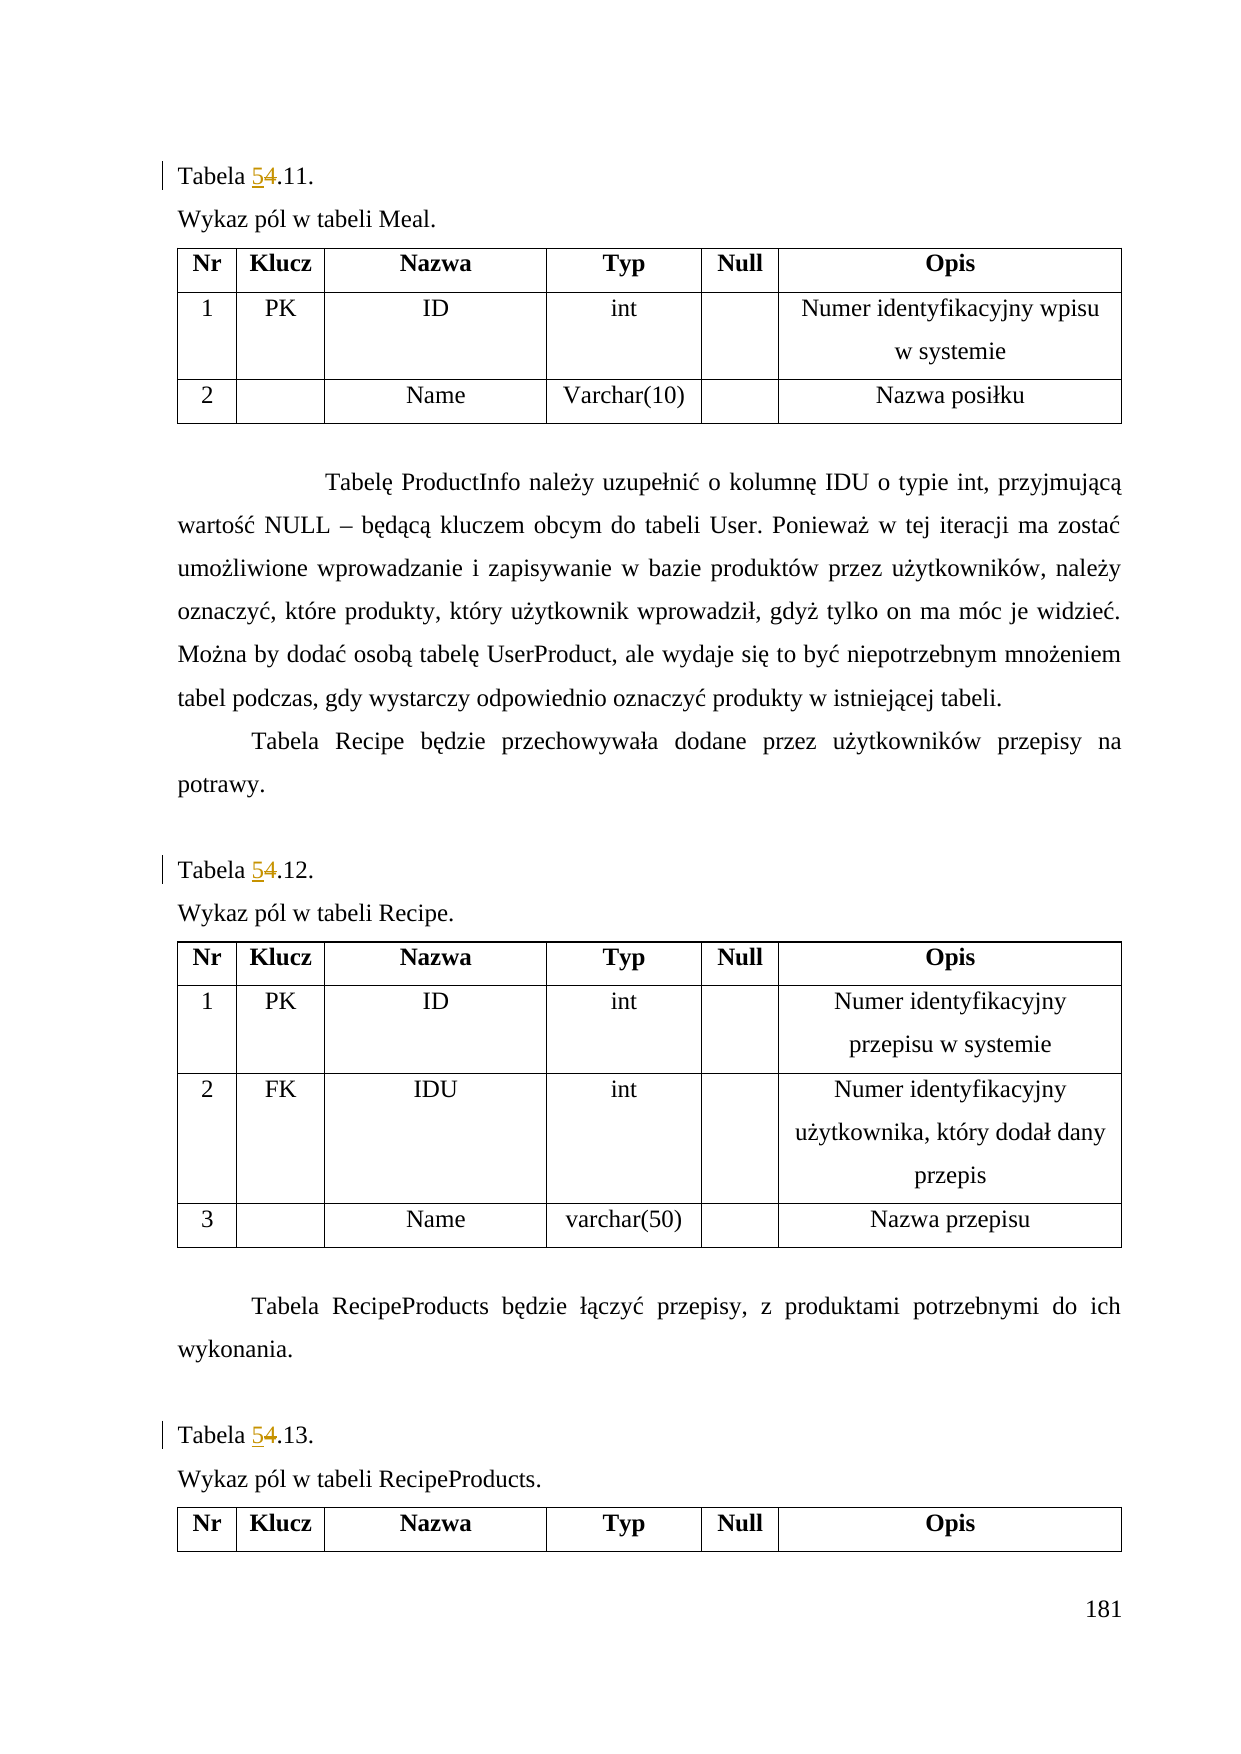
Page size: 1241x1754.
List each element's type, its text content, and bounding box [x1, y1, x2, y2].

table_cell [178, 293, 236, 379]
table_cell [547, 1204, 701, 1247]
text Tabela .11. [177, 161, 1122, 190]
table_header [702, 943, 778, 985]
text Wykaz pól w tabeli RecipeProducts. [177, 1464, 1122, 1492]
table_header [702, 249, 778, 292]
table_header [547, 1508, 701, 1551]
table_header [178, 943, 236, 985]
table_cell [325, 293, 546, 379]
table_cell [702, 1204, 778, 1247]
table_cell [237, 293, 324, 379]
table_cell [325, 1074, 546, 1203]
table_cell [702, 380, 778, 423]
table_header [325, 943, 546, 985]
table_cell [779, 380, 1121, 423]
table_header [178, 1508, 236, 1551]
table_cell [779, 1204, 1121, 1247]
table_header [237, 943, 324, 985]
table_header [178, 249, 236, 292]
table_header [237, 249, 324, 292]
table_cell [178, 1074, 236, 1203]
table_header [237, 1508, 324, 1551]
text Tabela .12. [177, 855, 1122, 884]
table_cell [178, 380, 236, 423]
text Tabelę ProductInfo należy uzupełnić o kolumnę IDU o typie int, przyjmującą wartość NULL – będącą kluczem obcym do tabeli User. Ponieważ w tej iteracji ma zostać umożliwione wprowadzanie i zapisywanie w bazie produktów przez użytkowników, należy oznaczyć, które produkty, który użytkownik wprowadził, gdyż tylko on ma móc je widzieć. Można by dodać osobą tabelę UserProduct, ale wydaje się to być niepotrzebnym mnożeniem tabel podczas, gdy wystarczy odpowiednio oznaczyć produkty w istniejącej tabeli. [177, 467, 1122, 711]
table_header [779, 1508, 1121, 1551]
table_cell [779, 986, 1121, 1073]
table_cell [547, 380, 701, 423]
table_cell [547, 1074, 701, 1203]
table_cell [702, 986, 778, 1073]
text Tabela Recipe będzie przechowywała dodane przez użytkowników przepisy na potrawy. [177, 726, 1122, 798]
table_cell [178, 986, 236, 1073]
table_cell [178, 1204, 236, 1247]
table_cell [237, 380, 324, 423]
text Tabela .13. [177, 1421, 1122, 1449]
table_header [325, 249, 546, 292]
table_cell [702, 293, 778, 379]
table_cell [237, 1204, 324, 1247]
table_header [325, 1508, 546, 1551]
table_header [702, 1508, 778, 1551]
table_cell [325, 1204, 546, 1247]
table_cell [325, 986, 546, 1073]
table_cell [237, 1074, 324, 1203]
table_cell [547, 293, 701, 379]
text Wykaz pól w tabeli Recipe. [177, 898, 1122, 927]
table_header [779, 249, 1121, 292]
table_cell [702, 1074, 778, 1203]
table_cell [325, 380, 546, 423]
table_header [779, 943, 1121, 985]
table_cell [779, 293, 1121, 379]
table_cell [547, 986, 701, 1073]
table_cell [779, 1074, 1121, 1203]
text Tabela RecipeProducts będzie łączyć przepisy, z produktami potrzebnymi do ich wykonania. [177, 1291, 1122, 1363]
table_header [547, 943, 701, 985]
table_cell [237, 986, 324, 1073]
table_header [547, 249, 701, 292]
text Wykaz pól w tabeli Meal. [177, 204, 1122, 233]
